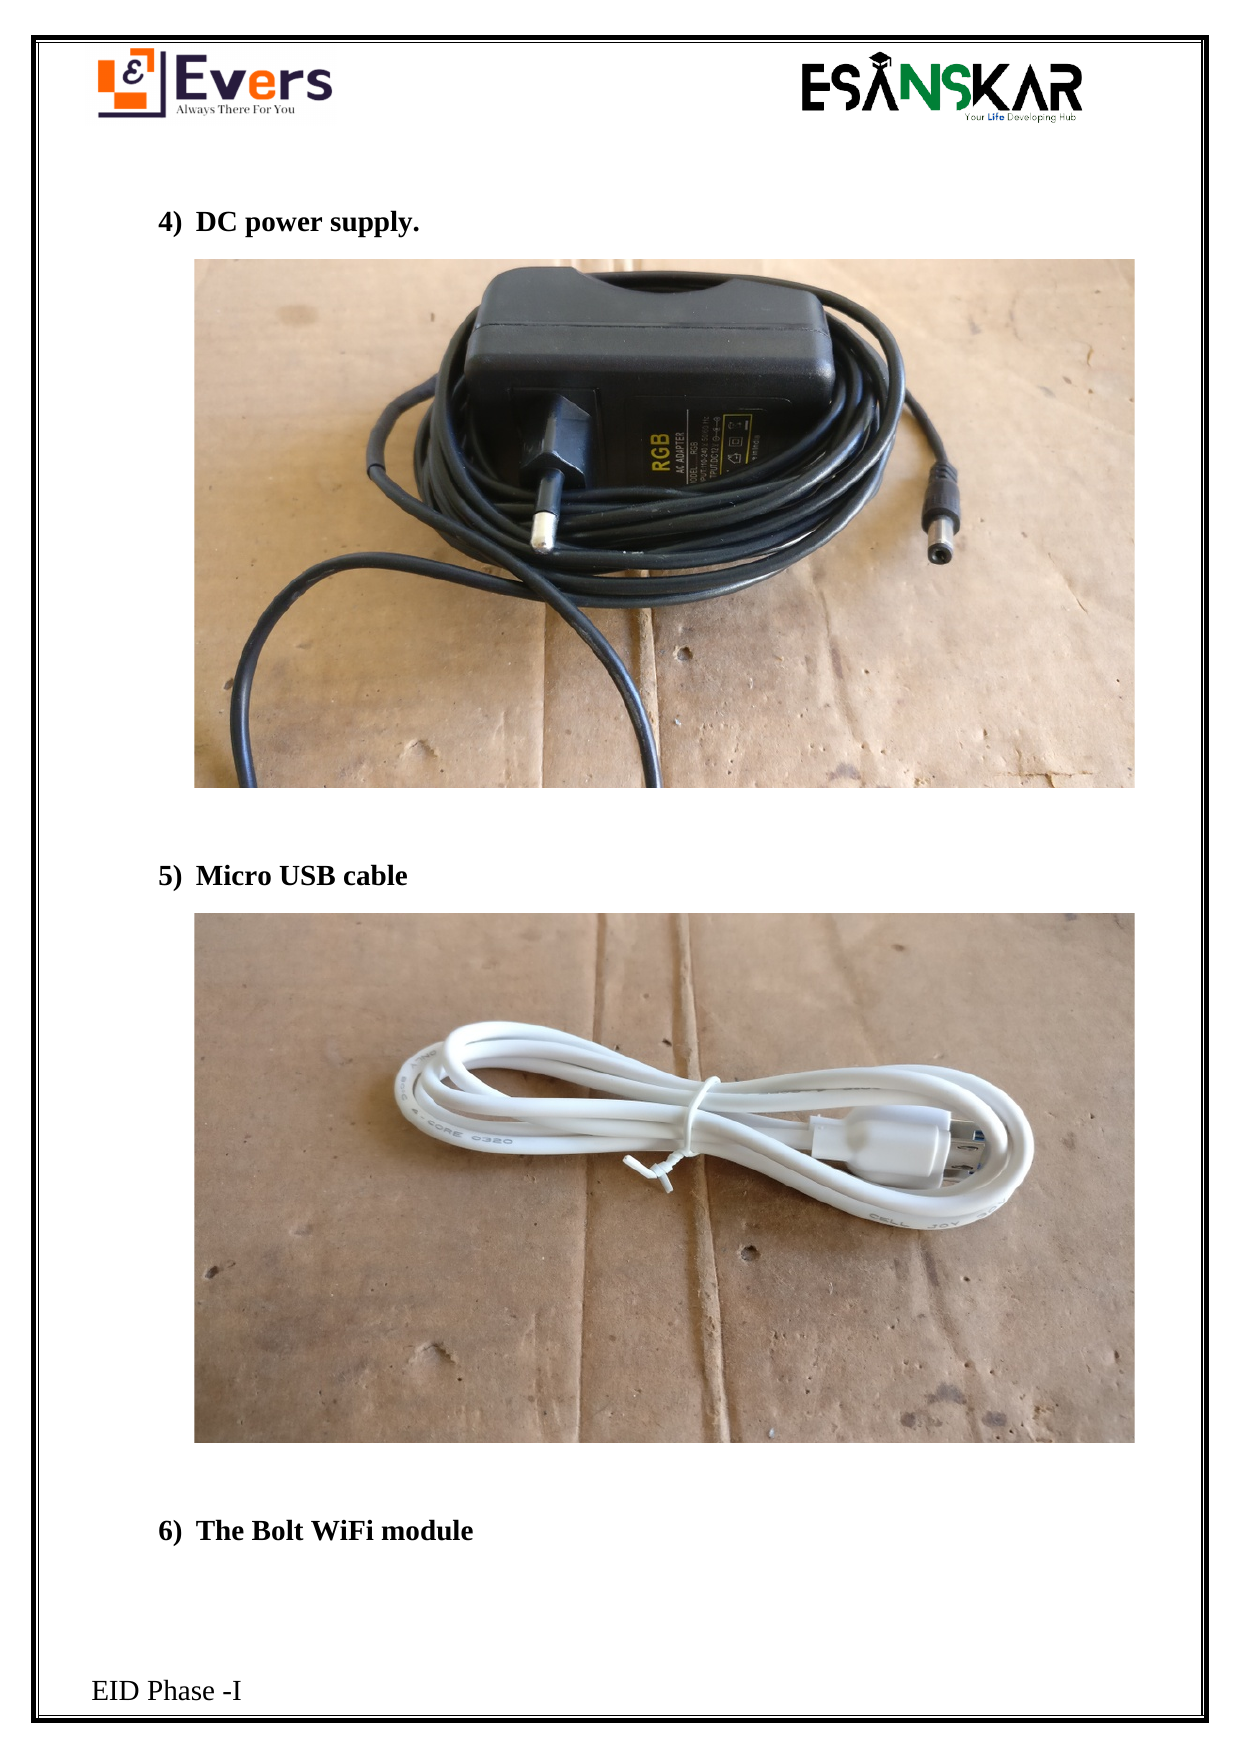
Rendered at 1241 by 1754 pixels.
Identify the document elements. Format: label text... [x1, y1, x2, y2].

picture [194, 259, 1135, 788]
list The Bolt WiFi module [158, 1513, 1090, 1547]
list Micro USB cable [158, 858, 1090, 892]
picture [194, 913, 1135, 1443]
picture [797, 44, 1086, 126]
picture [85, 43, 337, 126]
list DC power supply. [158, 204, 1090, 237]
